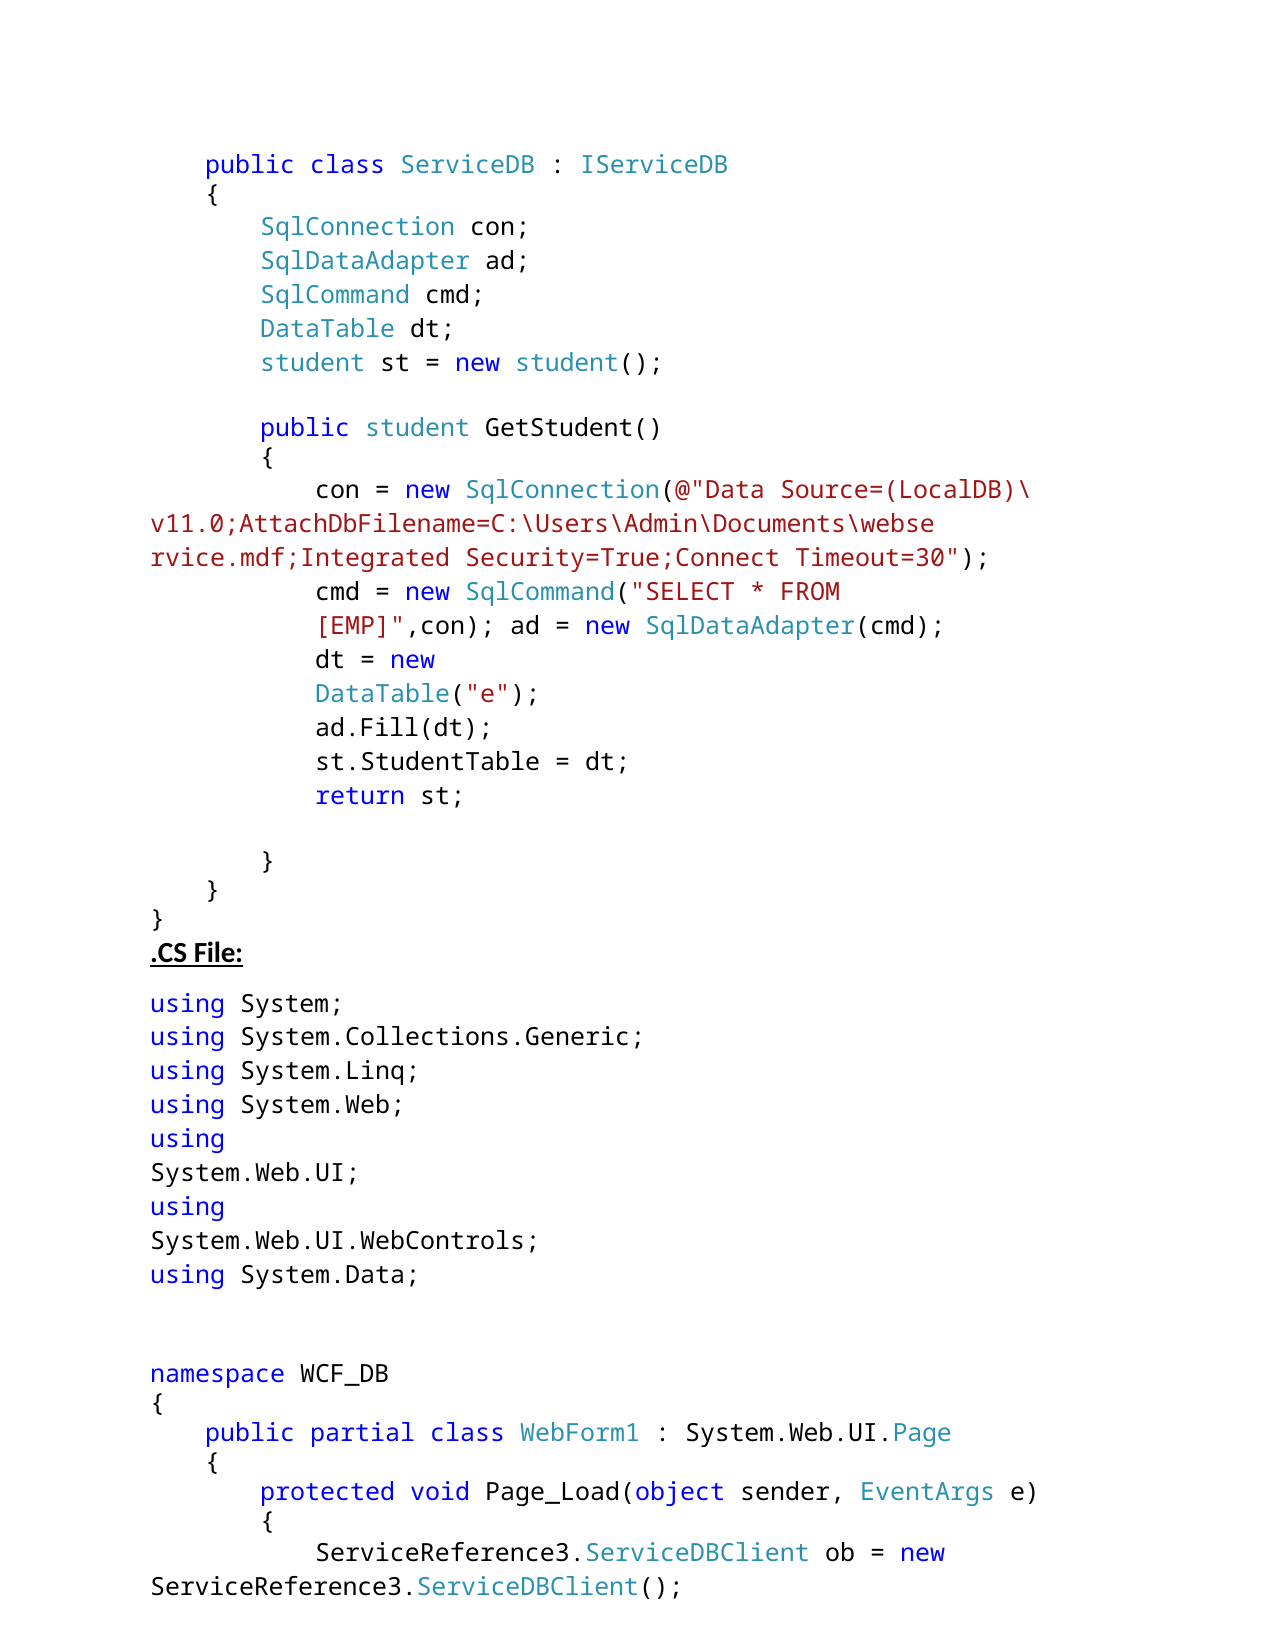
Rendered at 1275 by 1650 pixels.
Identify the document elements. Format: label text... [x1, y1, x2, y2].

text ServiceReference3.ServiceDBClient ob = new ServiceReference3.ServiceDBClient(); [150, 1535, 1198, 1603]
text student st = new student(); [260, 345, 1198, 379]
text using System; [150, 989, 1198, 1018]
text } [150, 904, 1198, 933]
text SqlConnection con; SqlDataAdapter ad; SqlCommand cmd; DataTable dt; [260, 208, 535, 345]
text using System.Collections.Generic; using System.Linq; [150, 1018, 664, 1087]
text { [260, 1506, 1198, 1535]
text cmd = new SqlCommand("SELECT * FROM [EMP]",con); ad = new SqlDataAdapter(cmd); [315, 574, 996, 642]
text namespace WCF_DB [150, 1359, 1198, 1388]
text } [205, 875, 1198, 904]
text .CS File: [150, 934, 1198, 970]
text public partial class WebForm1 : System.Web.UI.Page [205, 1418, 1198, 1447]
text using System.Web.UI.WebControls; using System.Data; [150, 1189, 621, 1291]
text dt = new DataTable("e"); ad.Fill(dt); st.StudentTable = dt; return st; [315, 642, 664, 812]
text public class ServiceDB : IServiceDB [205, 150, 1198, 179]
text { [205, 179, 1198, 208]
text con = new SqlConnection(@"Data Source=(LocalDB)\v11.0;AttachDbFilename=C:\Users\Admin\Documents\webse rvice.mdf;Integrated Security=True;Connect Timeout=30"); [150, 471, 1198, 574]
text } [260, 846, 1198, 875]
text using System.Web; using System.Web.UI; [150, 1087, 424, 1189]
text { [205, 1447, 1198, 1476]
text { [150, 1388, 1198, 1418]
text protected void Page_Load(object sender, EventArgs e) [260, 1477, 1198, 1506]
text public student GetStudent() [260, 413, 1198, 442]
text { [260, 442, 1198, 471]
